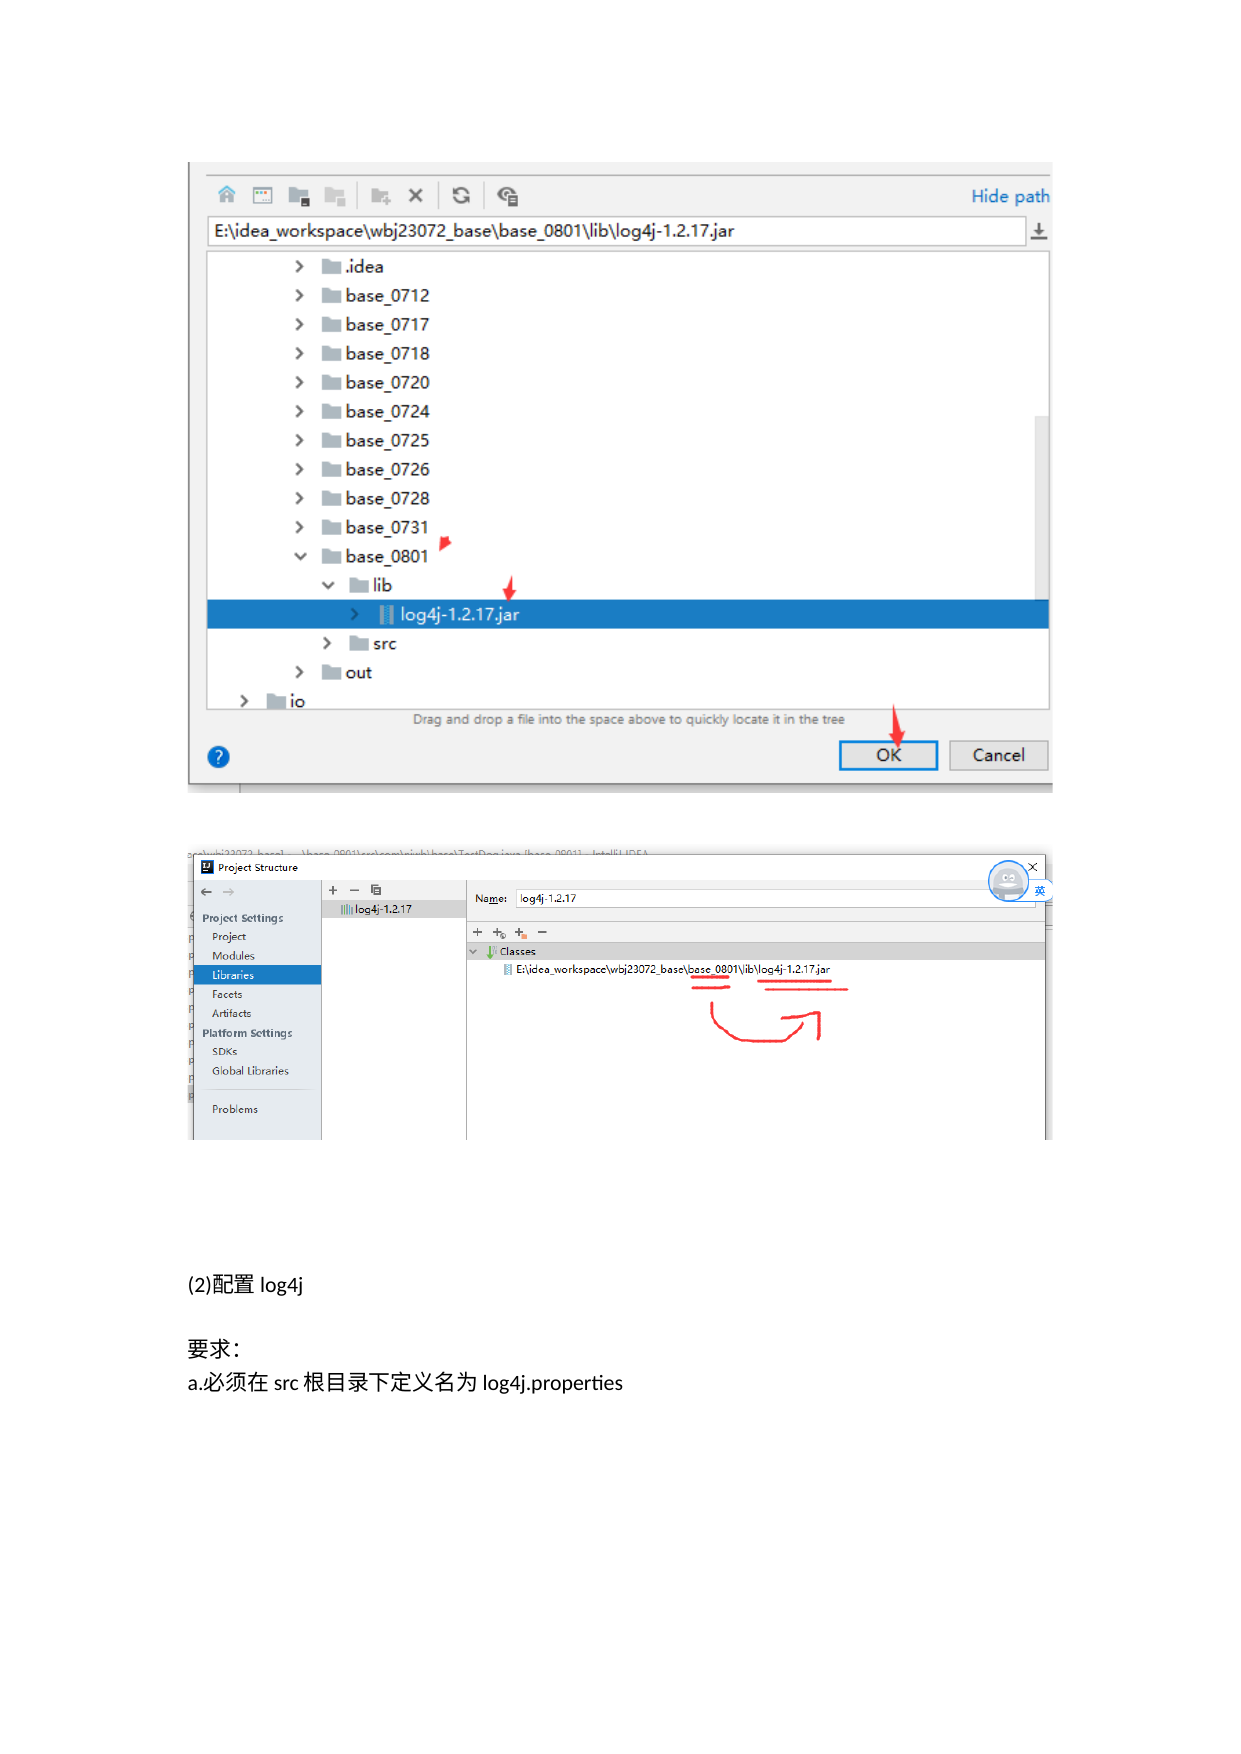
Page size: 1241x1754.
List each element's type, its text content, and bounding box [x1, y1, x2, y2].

text 要求： [187, 1332, 1053, 1364]
text a.必须在src根目录下定义名为log4j.properties [187, 1364, 1053, 1397]
picture [187, 844, 1053, 1140]
picture [187, 162, 1053, 793]
text (2)配置log4j [187, 1267, 1053, 1299]
